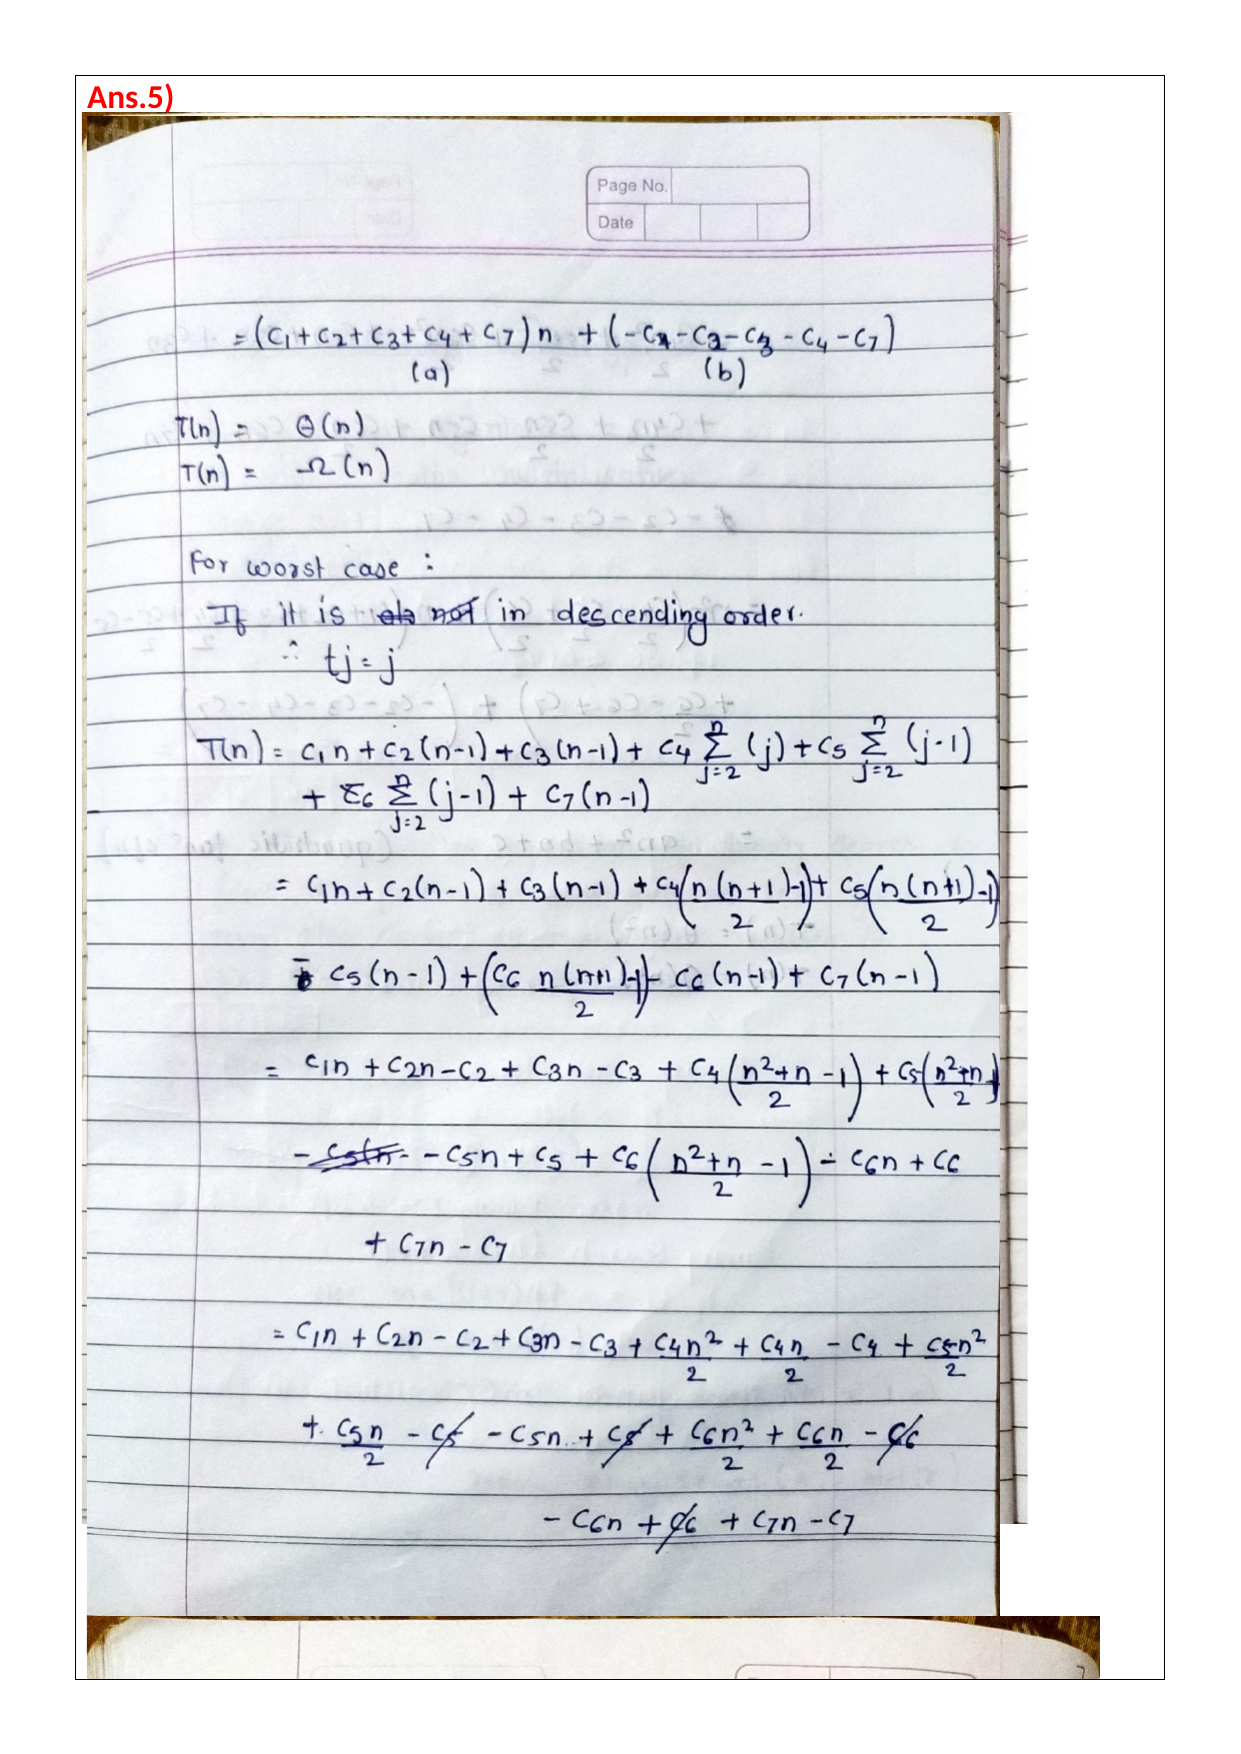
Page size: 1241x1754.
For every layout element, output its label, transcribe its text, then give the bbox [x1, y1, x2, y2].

picture [86, 116, 1100, 1679]
table_cell Ans.5) [76, 76, 1164, 1679]
